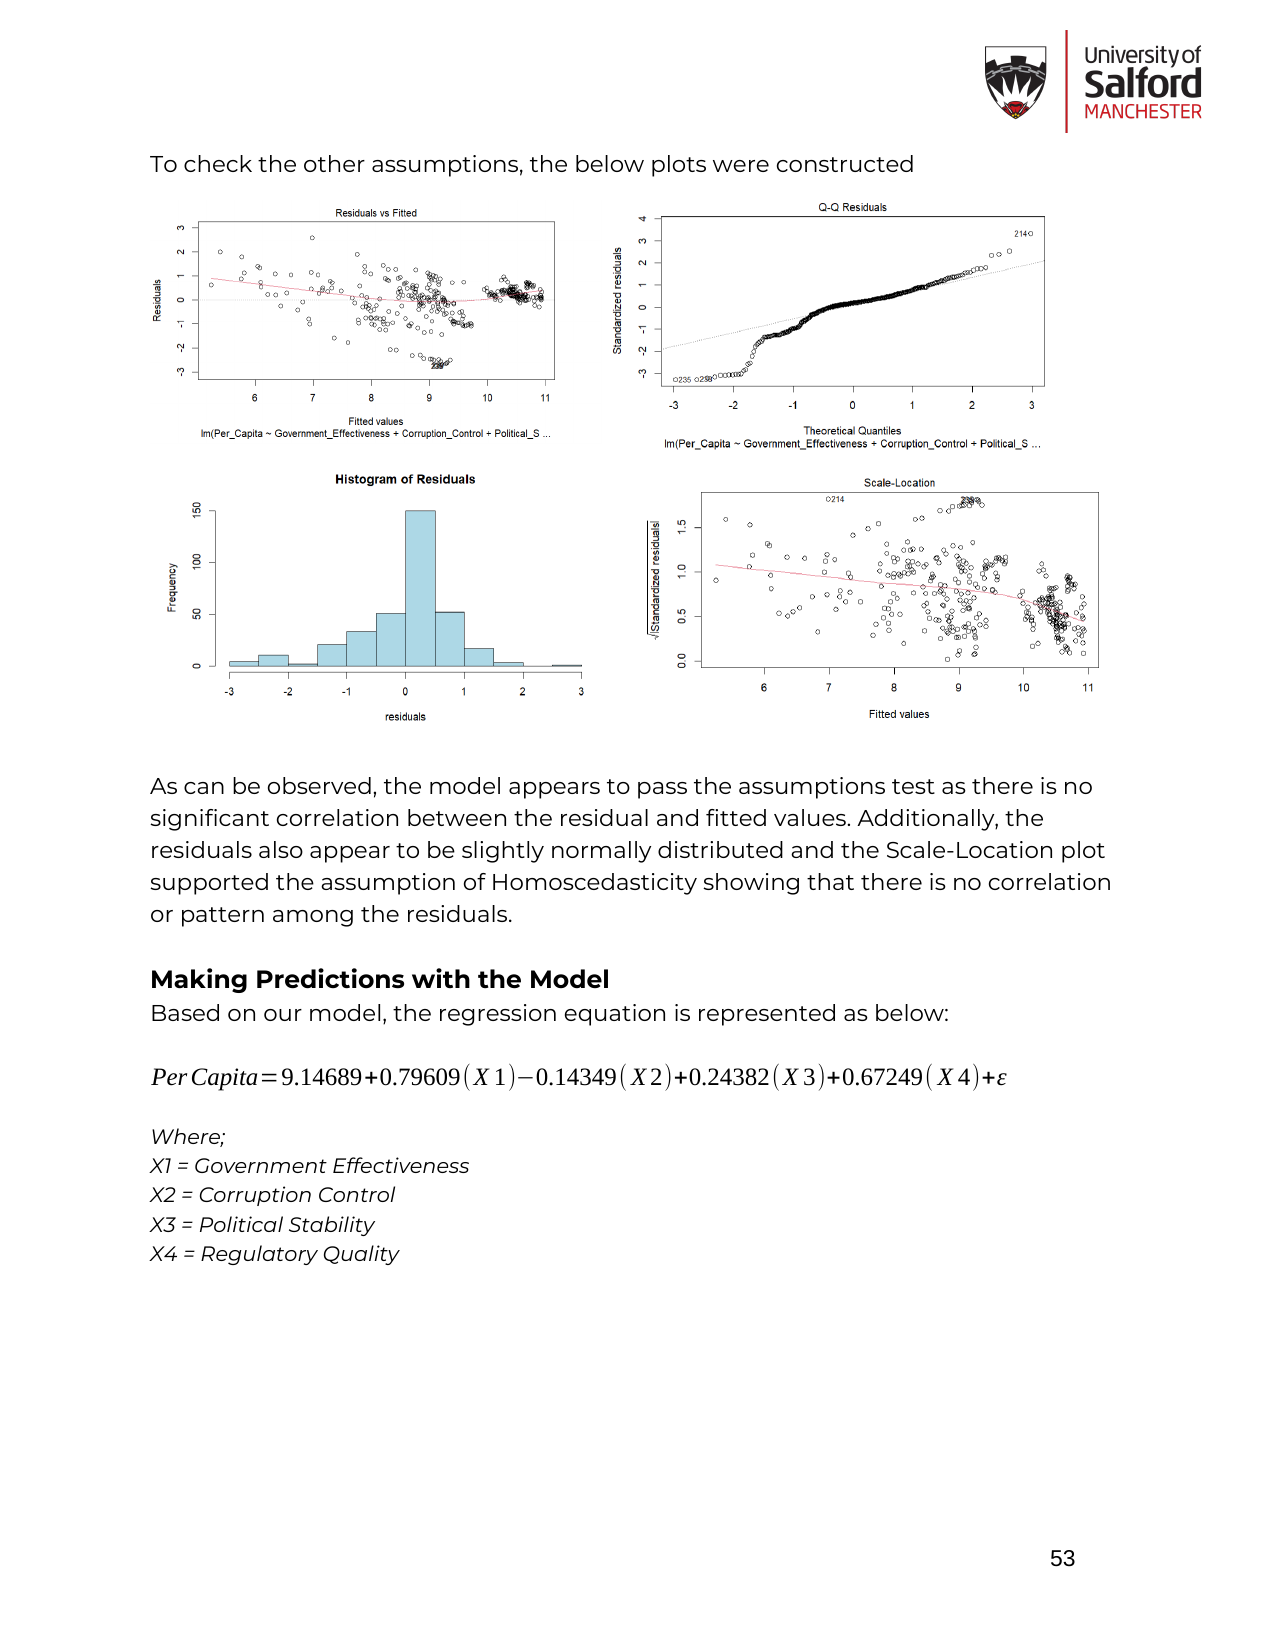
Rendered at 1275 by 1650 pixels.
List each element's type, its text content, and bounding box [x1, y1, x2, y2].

picture [164, 458, 629, 736]
picture [150, 200, 602, 444]
picture [609, 181, 1119, 721]
text Making Predictions with the Model [150, 964, 1125, 995]
text X2 = Corruption Control [150, 1183, 1125, 1208]
text Where; [150, 1124, 1125, 1150]
text X3 = Political Stability [150, 1212, 1125, 1237]
text As can be observed, the model appears to pass the assumptions test as there is no significant correlation between the residual and fitted values. Additionally, the residuals also appear to be slightly normally distributed and the Scale-Location plot supported the assumption of Homoscedasticity showing that there is no correlation or pattern among the residuals. [150, 772, 1125, 928]
text X1 = Government Effectiveness [150, 1153, 1125, 1179]
text Based on our model, the regression equation is represented as below: [150, 999, 1125, 1057]
text X4 = Regulatory Quality [150, 1241, 1125, 1266]
picture [985, 30, 1202, 133]
